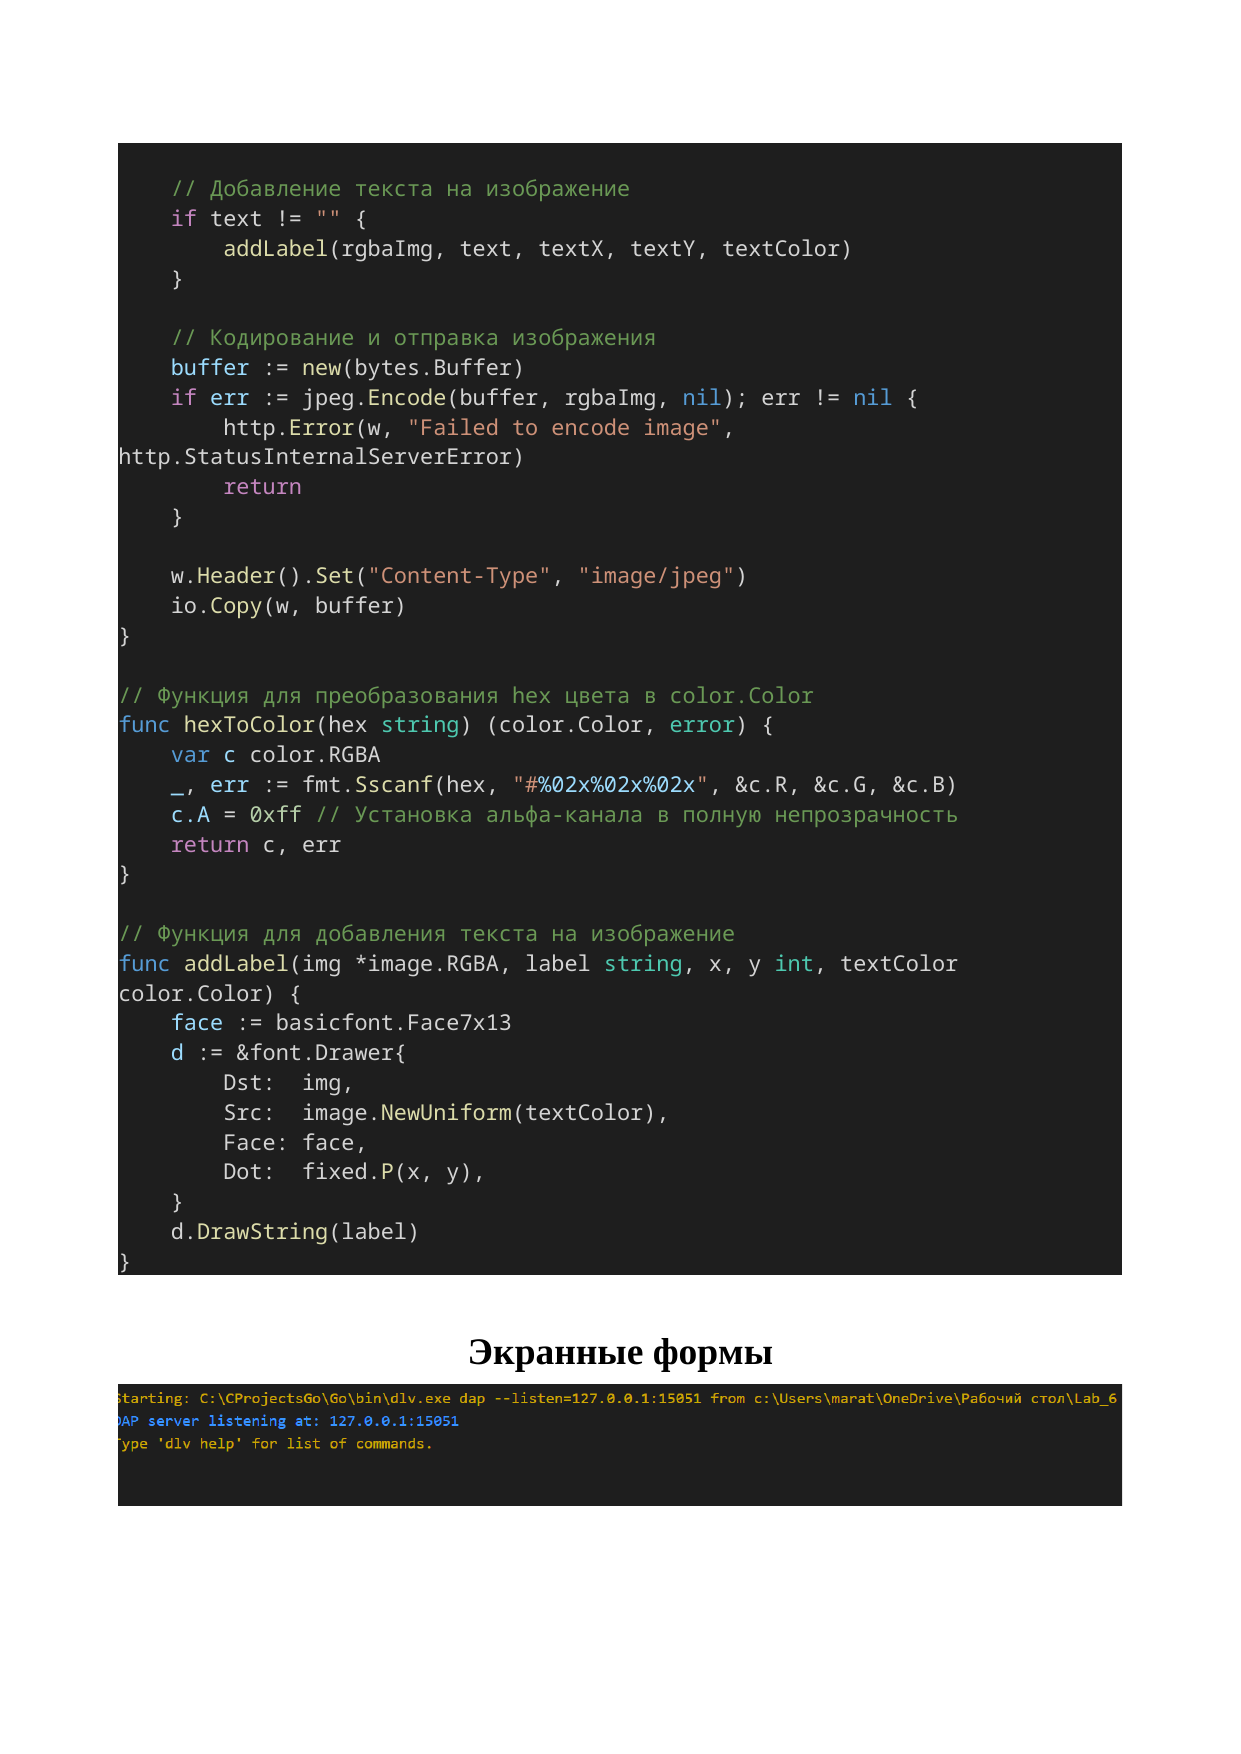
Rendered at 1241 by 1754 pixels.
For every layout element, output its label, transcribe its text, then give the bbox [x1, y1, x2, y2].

text if err := jpeg.Encode(buffer, rgbaImg, nil); err != nil { [118, 382, 1122, 411]
text // Функция для добавления текста на изображение [118, 918, 1122, 948]
text } [118, 1246, 1122, 1275]
text func addLabel(img *image.RGBA, label string, x, y int, textColor color.Color) { [118, 948, 1122, 1007]
text return [118, 471, 1122, 501]
text } [118, 501, 1122, 531]
subtitle Экранные формы [118, 1329, 1122, 1372]
text d := &font.Drawer{ [118, 1037, 1122, 1067]
text func hexToColor(hex string) (color.Color, error) { [118, 709, 1122, 739]
text Dot: fixed.P(x, y), [118, 1156, 1122, 1186]
text io.Copy(w, buffer) [118, 590, 1122, 620]
text var c color.RGBA [118, 739, 1122, 769]
text Src: image.NewUniform(textColor), [118, 1097, 1122, 1126]
text } [118, 262, 1122, 292]
text // Кодирование и отправка изображения [118, 322, 1122, 352]
text // Добавление текста на изображение [118, 173, 1122, 203]
text // Функция для преобразования hex цвета в color.Color [118, 679, 1122, 709]
text } [118, 858, 1122, 888]
text Face: face, [118, 1126, 1122, 1156]
text face := basicfont.Face7x13 [118, 1007, 1122, 1037]
text c.A = 0xff // Установка альфа-канала в полную непрозрачность [118, 799, 1122, 828]
picture [118, 1384, 1123, 1506]
text _, err := fmt.Sscanf(hex, "#%02x%02x%02x", &c.R, &c.G, &c.B) [118, 769, 1122, 799]
text http.Error(w, "Failed to encode image", http.StatusInternalServerError) [118, 411, 1122, 471]
text } [118, 620, 1122, 650]
text buffer := new(bytes.Buffer) [118, 352, 1122, 382]
text w.Header().Set("Content-Type", "image/jpeg") [118, 560, 1122, 590]
text if text != "" { [118, 203, 1122, 233]
text Dst: img, [118, 1067, 1122, 1097]
text addLabel(rgbaImg, text, textX, textY, textColor) [118, 233, 1122, 262]
text return c, err [118, 828, 1122, 858]
text d.DrawString(label) [118, 1216, 1122, 1246]
text } [118, 1186, 1122, 1216]
